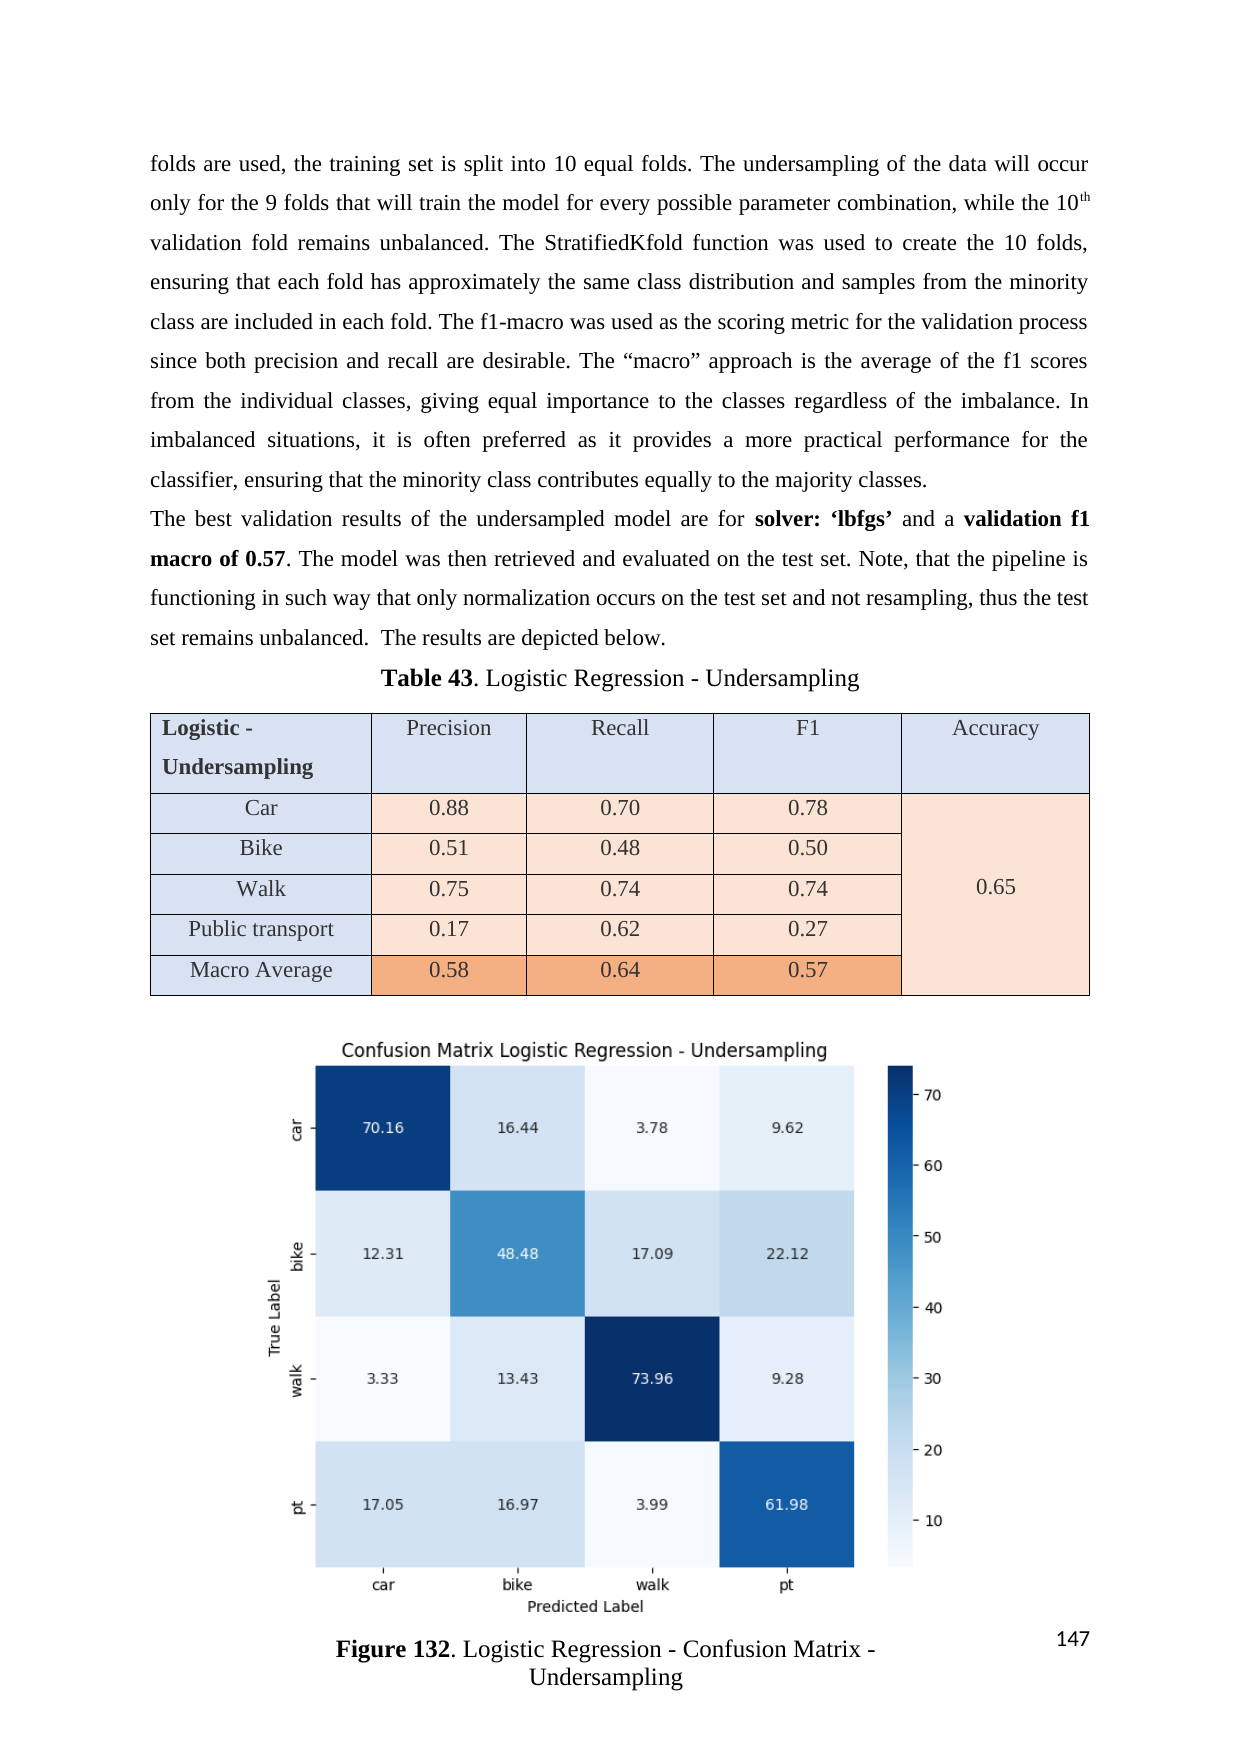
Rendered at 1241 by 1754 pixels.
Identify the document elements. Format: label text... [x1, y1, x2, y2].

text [150, 150, 1090, 492]
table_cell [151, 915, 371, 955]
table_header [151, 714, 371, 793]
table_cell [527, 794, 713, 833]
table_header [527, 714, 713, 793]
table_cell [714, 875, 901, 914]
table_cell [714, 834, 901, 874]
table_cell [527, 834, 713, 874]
text The best validation results of the undersampled model are for solver: ‘lbfgs’ and a validation f1 macro of 0.57. The model was then retrieved and evaluated on the test set. Note, that the pipeline is functioning in such way that only normalization occurs on the test set and not resampling, thus the test set remains unbalanced. The results are depicted below. [150, 505, 1090, 650]
picture [258, 1031, 953, 1625]
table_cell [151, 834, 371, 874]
text Table 43. Logistic Regression - Undersampling [150, 663, 1090, 692]
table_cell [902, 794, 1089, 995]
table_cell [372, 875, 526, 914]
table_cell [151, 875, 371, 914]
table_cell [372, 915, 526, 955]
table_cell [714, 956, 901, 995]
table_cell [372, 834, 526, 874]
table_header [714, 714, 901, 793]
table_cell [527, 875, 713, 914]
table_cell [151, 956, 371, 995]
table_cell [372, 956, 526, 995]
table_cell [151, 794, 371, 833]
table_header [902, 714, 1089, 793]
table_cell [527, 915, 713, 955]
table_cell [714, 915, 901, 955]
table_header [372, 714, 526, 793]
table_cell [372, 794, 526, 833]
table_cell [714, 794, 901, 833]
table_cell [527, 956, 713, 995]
